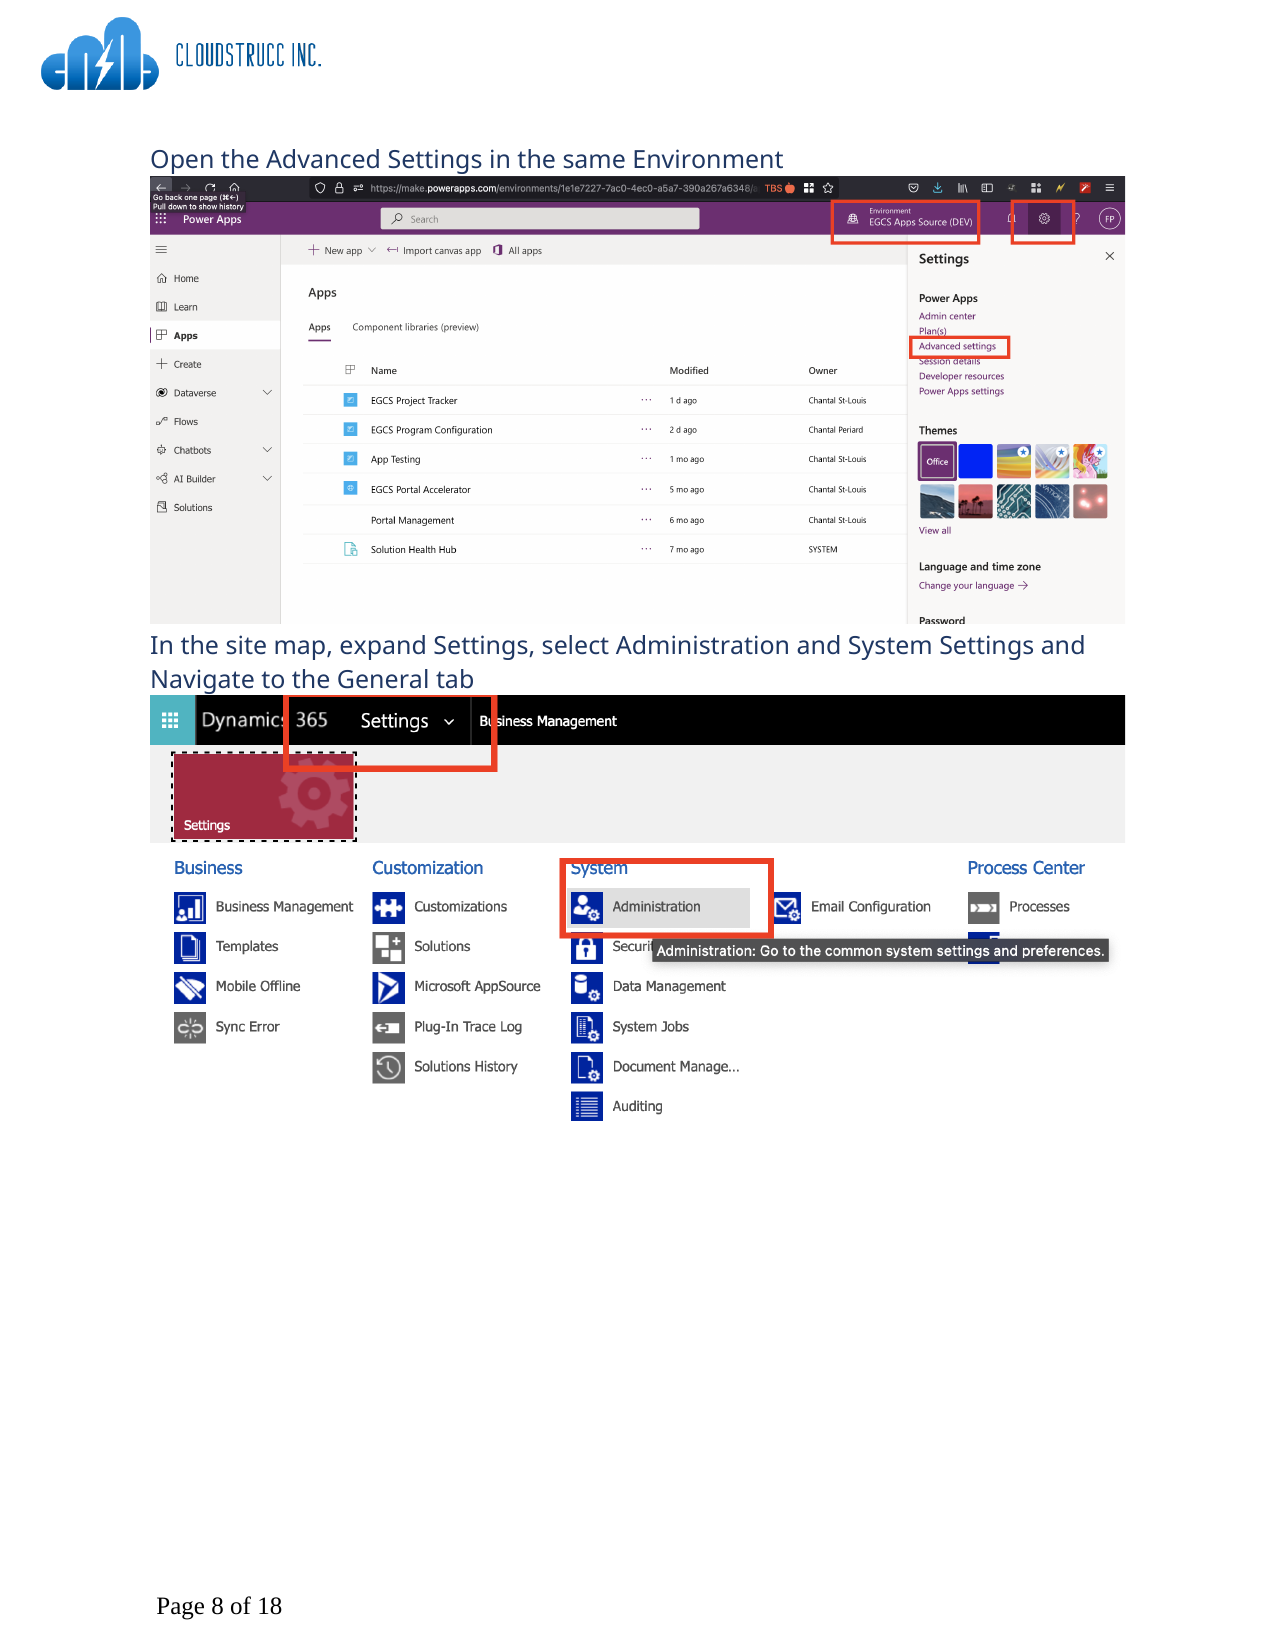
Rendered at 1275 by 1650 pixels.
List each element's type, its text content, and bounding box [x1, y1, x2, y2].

subtitle Open the Advanced Settings in the same Environment [150, 142, 1125, 176]
picture [0, 0, 359, 108]
picture [150, 176, 1125, 624]
picture [150, 695, 1125, 1121]
subtitle In the site map, expand Settings, select Administration and System Settings and Navigate to the General tab [150, 628, 1125, 695]
